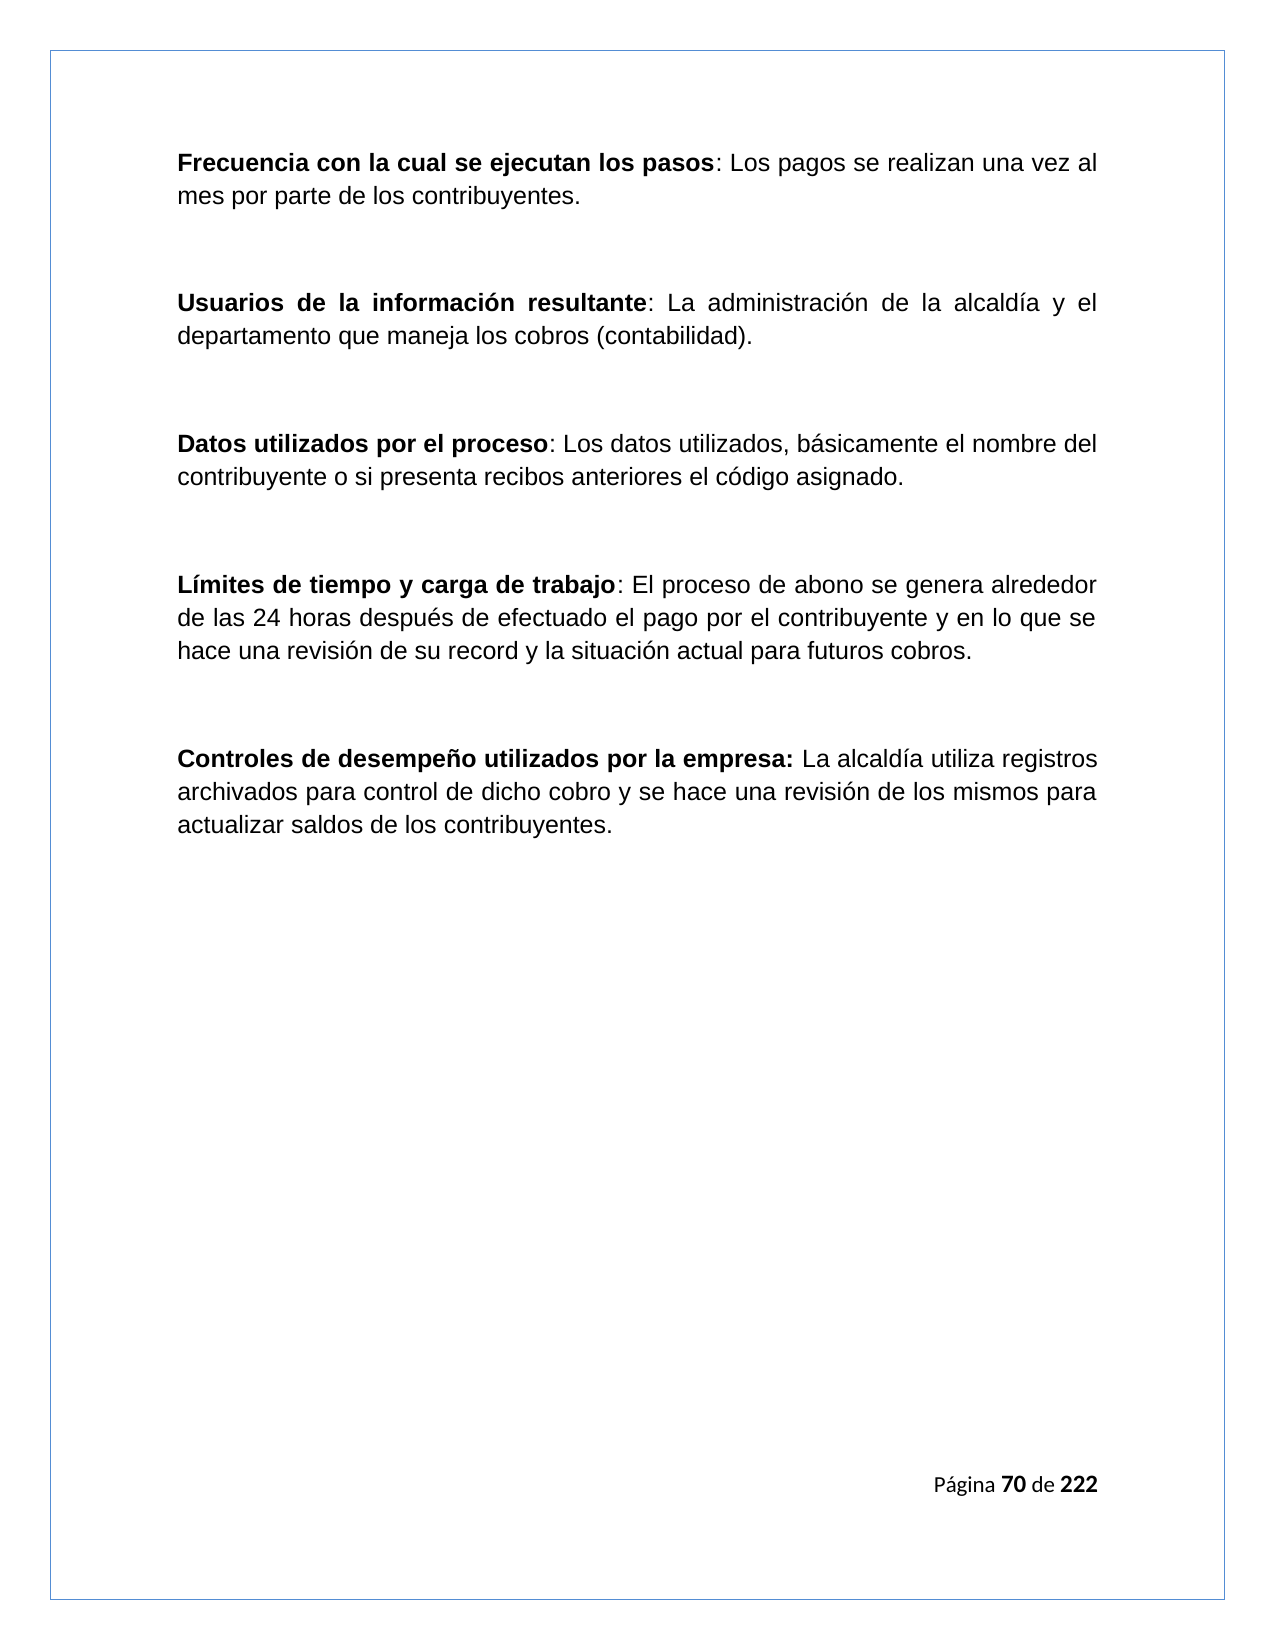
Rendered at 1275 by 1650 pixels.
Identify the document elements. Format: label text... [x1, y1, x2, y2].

text Controles de desempeño utilizados por la empresa: La alcaldía utiliza registros archivados para control de dicho cobro y se hace una revisión de los mismos para actualizar saldos de los contribuyentes. [177, 743, 1098, 838]
text Límites de tiempo y carga de trabajo: El proceso de abono se genera alrededor de las 24 horas después de efectuado el pago por el contribuyente y en lo que se hace una revisión de su record y la situación actual para futuros cobros. [177, 570, 1098, 664]
text Frecuencia con la cual se ejecutan los pasos: Los pagos se realizan una vez al mes por parte de los contribuyentes. [177, 148, 1098, 209]
text Datos utilizados por el proceso: Los datos utilizados, básicamente el nombre del contribuyente o si presenta recibos anteriores el código asignado. [177, 429, 1098, 491]
text Usuarios de la información resultante: La administración de la alcaldía y el departamento que maneja los cobros (contabilidad). [177, 288, 1098, 350]
